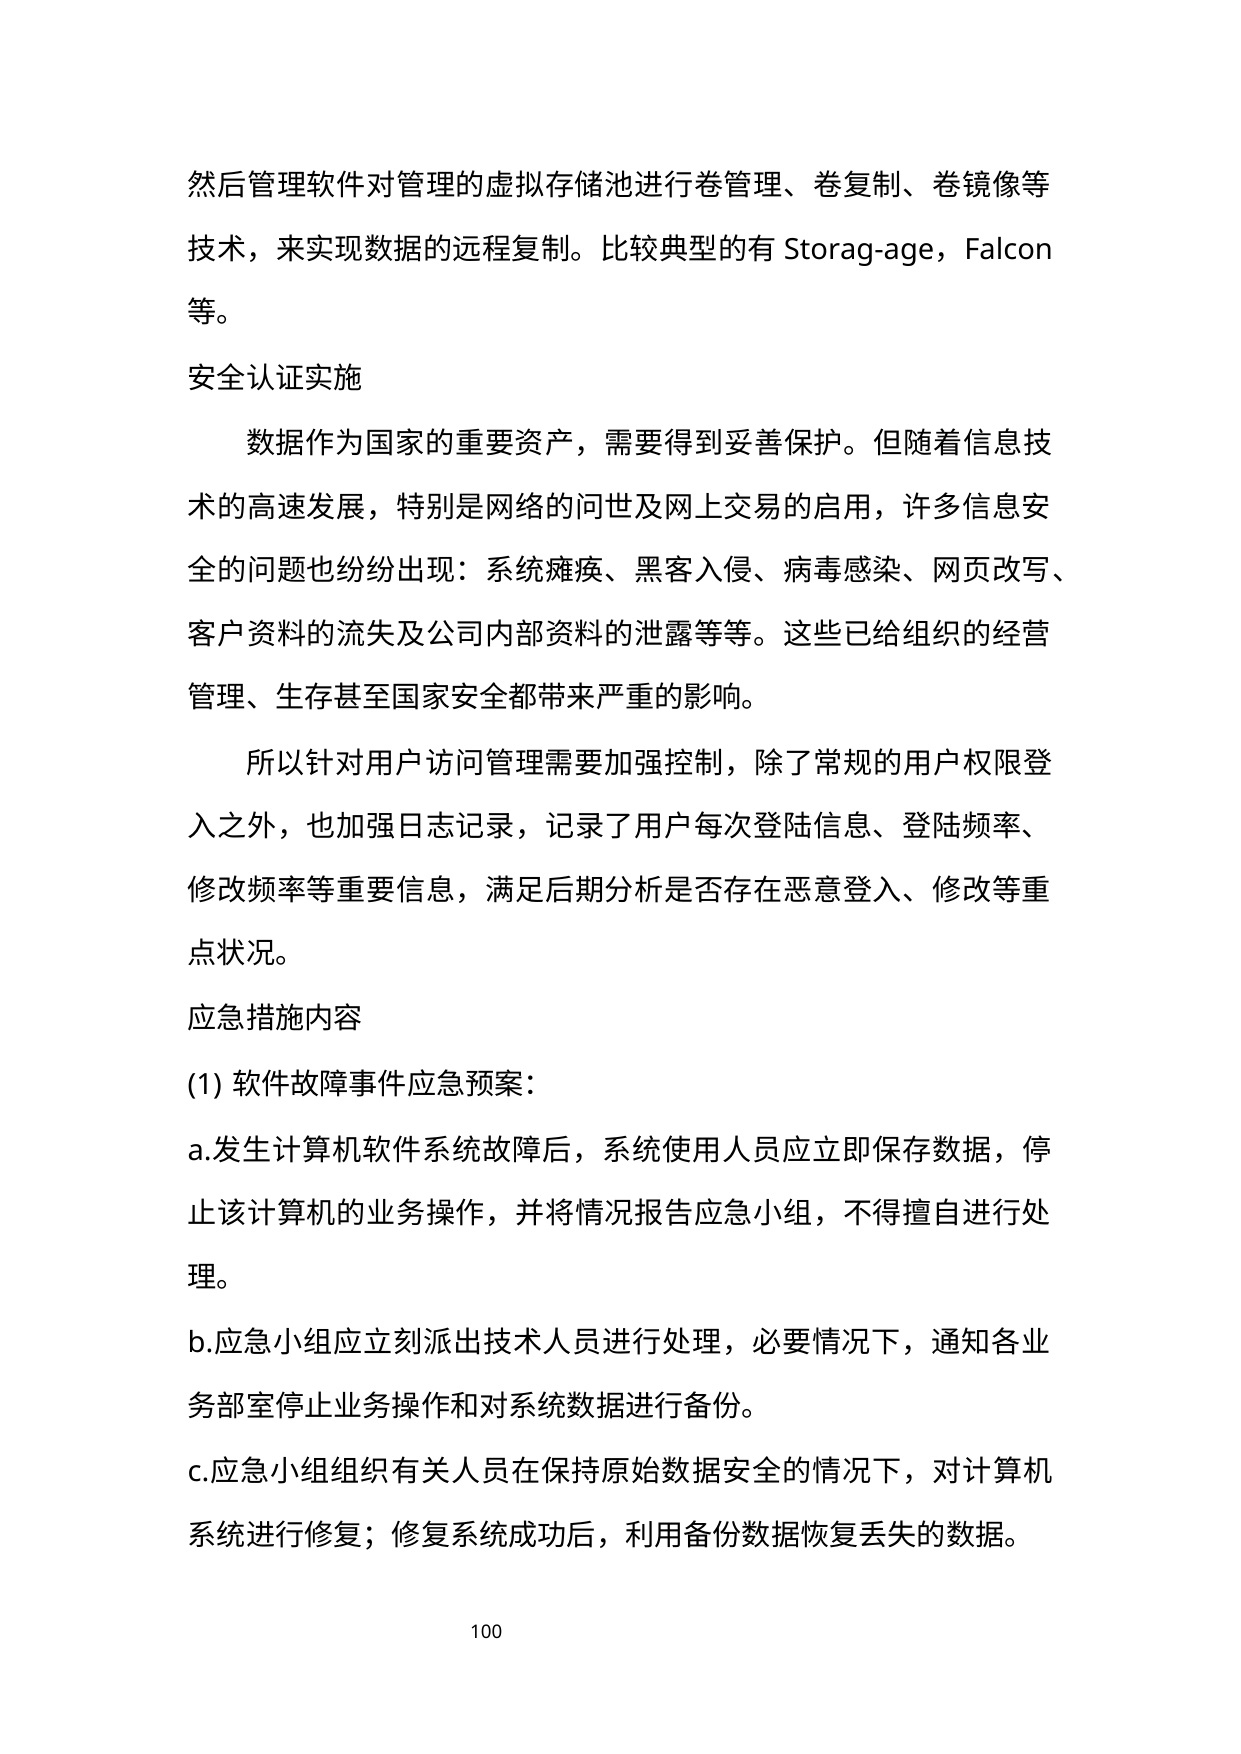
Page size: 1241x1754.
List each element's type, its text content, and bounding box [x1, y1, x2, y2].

list 软件故障事件应急预案： [187, 1061, 1053, 1103]
list c.应急小组组织有关人员在保持原始数据安全的情况下，对计算机系统进行修复；修复系统成功后，利用备份数据恢复丢失的数据。 [187, 1448, 1053, 1554]
list 应急措施内容 [187, 995, 1053, 1037]
list a.发生计算机软件系统故障后，系统使用人员应立即保存数据，停止该计算机的业务操作，并将情况报告应急小组，不得擅自进行处理。 [187, 1126, 1053, 1296]
list 所以针对用户访问管理需要加强控制，除了常规的用户权限登入之外，也加强日志记录，记录了用户每次登陆信息、登陆频率、修改频率等重要信息，满足后期分析是否存在恶意登入、修改等重点状况。 [187, 739, 1053, 972]
list 数据作为国家的重要资产，需要得到妥善保护。但随着信息技术的高速发展，特别是网络的问世及网上交易的启用，许多信息安全的问题也纷纷出现：系统瘫痪、黑客入侵、病毒感染、网页改写、客户资料的流失及公司内部资料的泄露等等。这些已给组织的经营管理、生存甚至国家安全都带来严重的影响。 [187, 420, 1053, 716]
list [187, 162, 1053, 331]
list 安全认证实施 [187, 354, 1053, 397]
list b.应急小组应立刻派出技术人员进行处理，必要情况下，通知各业务部室停止业务操作和对系统数据进行备份。 [187, 1319, 1053, 1424]
